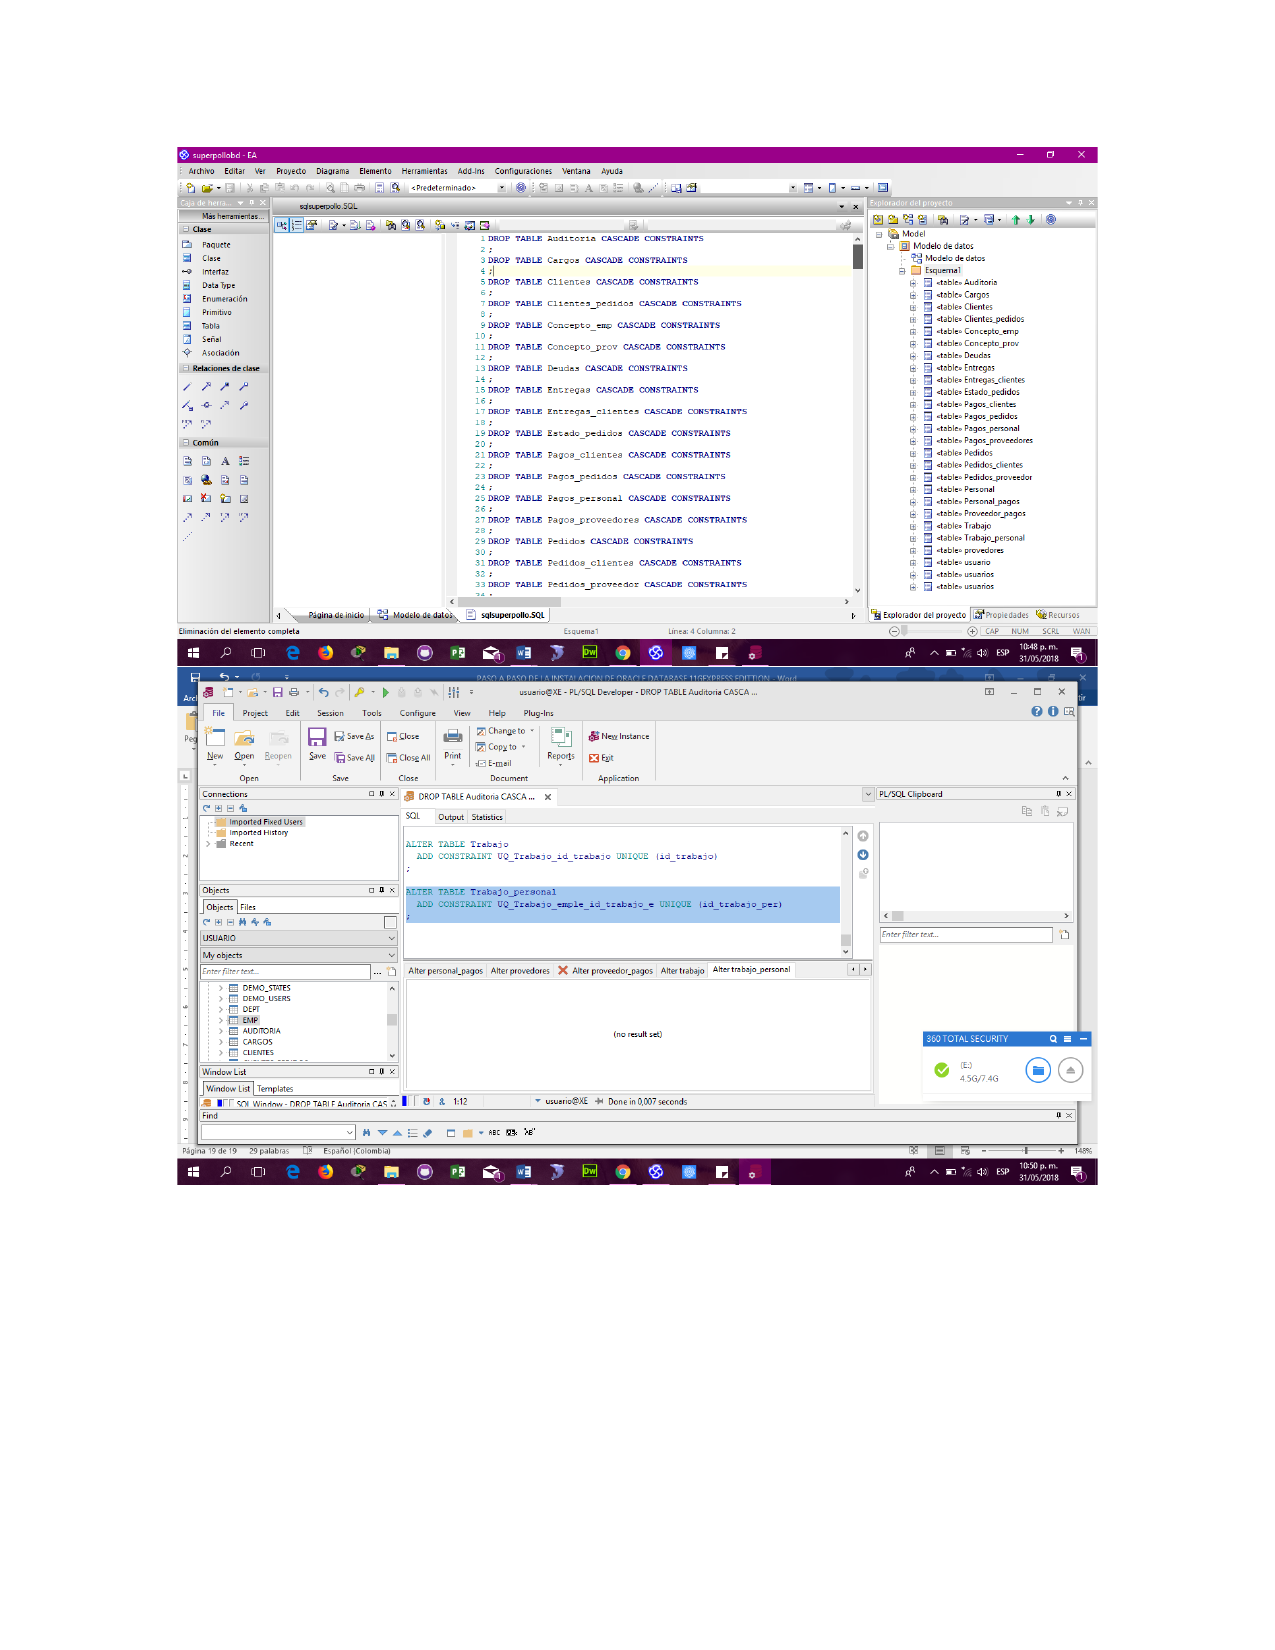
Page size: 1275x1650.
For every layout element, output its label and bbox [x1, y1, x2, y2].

picture [177, 667, 1098, 1185]
picture [177, 147, 1098, 666]
